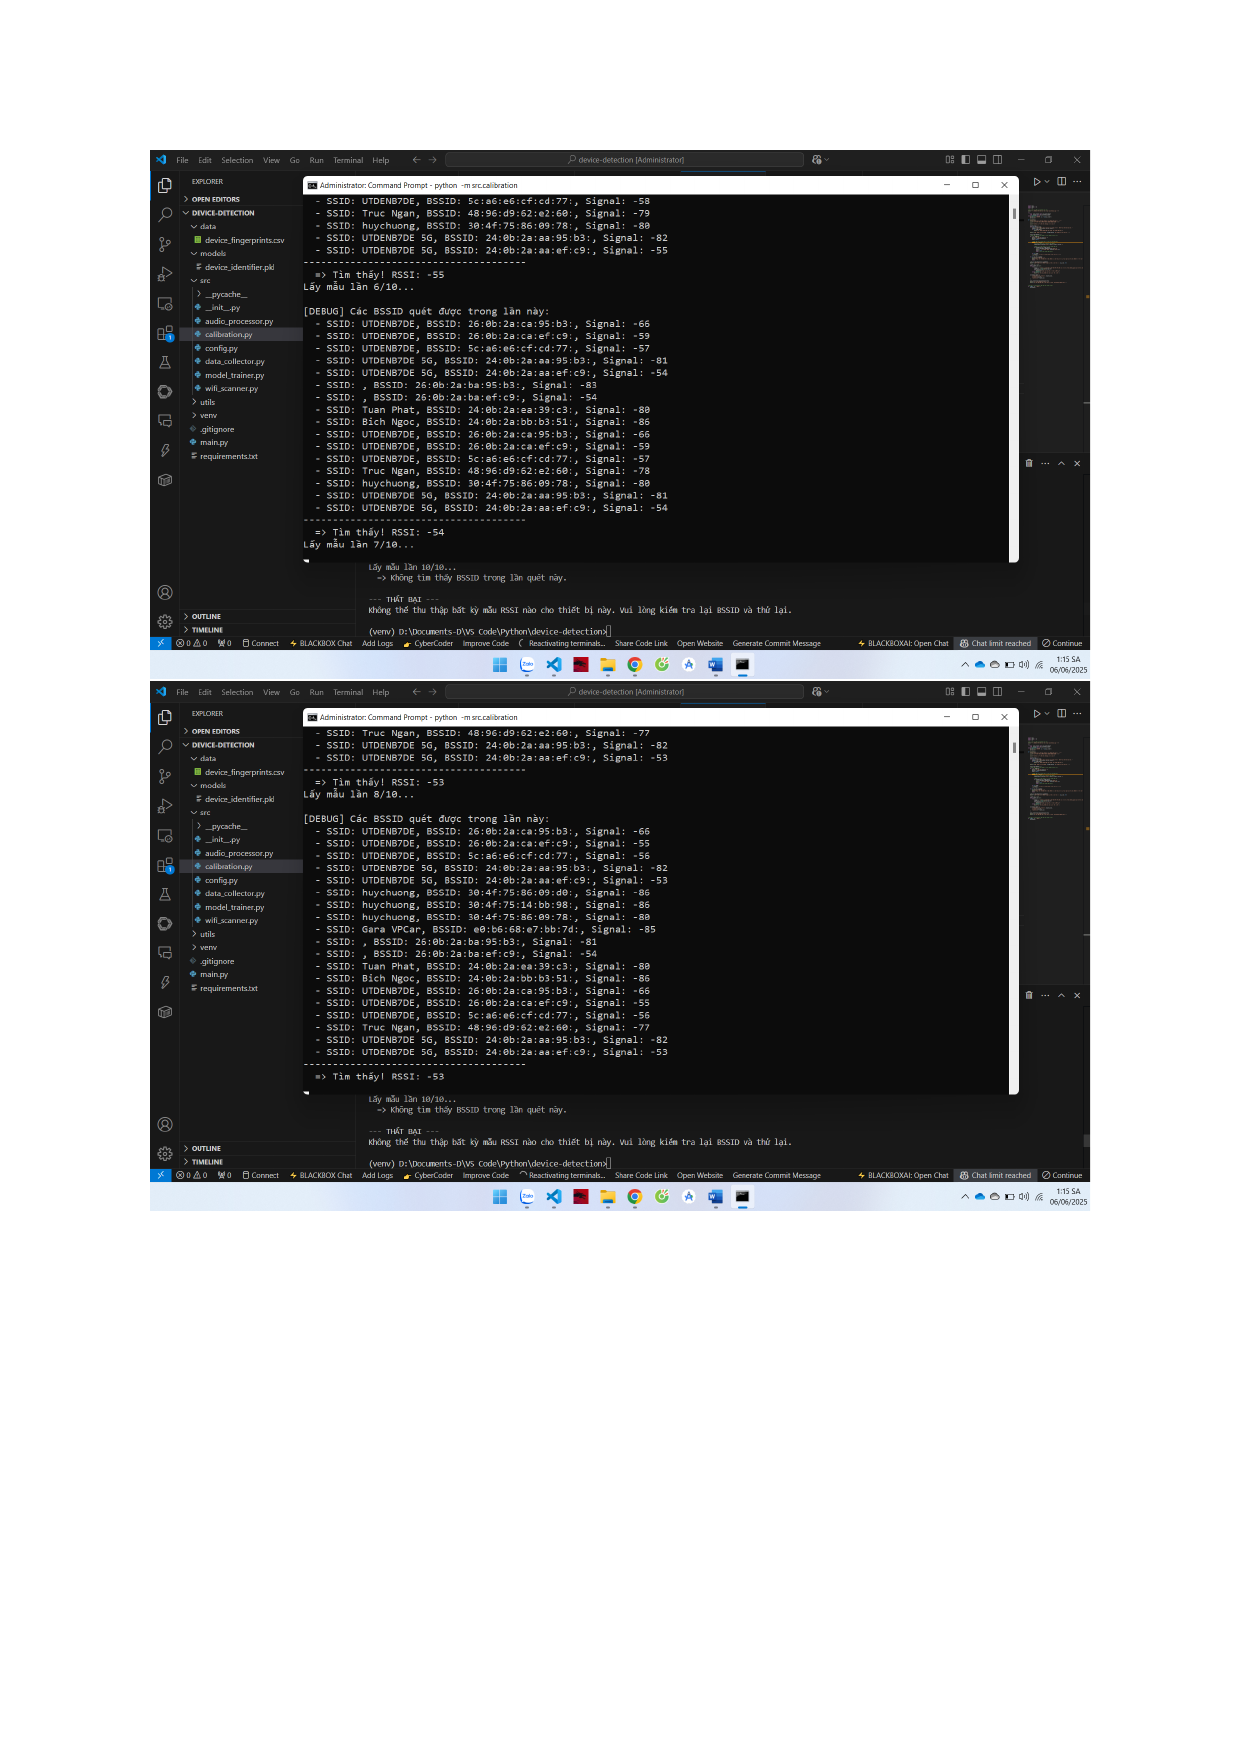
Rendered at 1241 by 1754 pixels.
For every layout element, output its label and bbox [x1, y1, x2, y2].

picture [150, 681, 1091, 1211]
picture [150, 150, 1091, 679]
